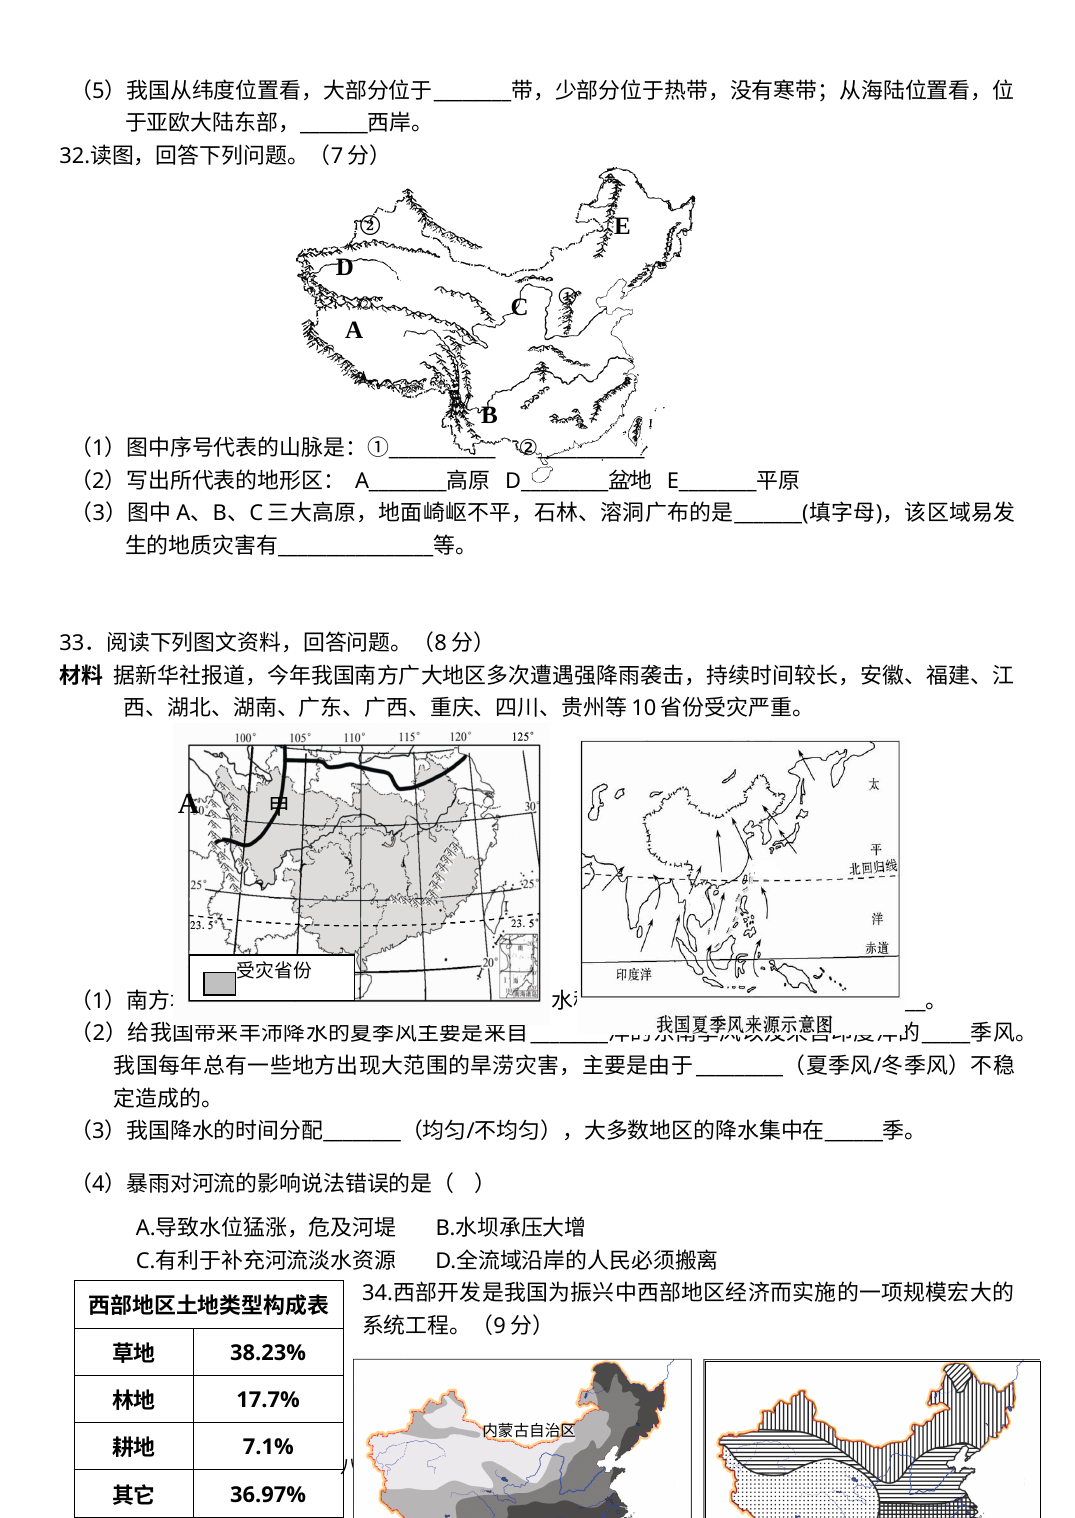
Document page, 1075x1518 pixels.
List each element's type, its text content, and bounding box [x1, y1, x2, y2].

text （3）图中A、B、C三大高原，地面崎岖不平，石林、溶洞广布的是_______(填字母)，该区域易发生的地质灾害有________________等。 [70, 495, 1016, 560]
table_cell 草地 [75, 1329, 193, 1375]
text （1）图中序号代表的山脉是：①___________ ②___________ [59, 430, 1016, 463]
text 32.读图，回答下列问题。（7分） [59, 138, 1016, 170]
table_cell 林地 [75, 1376, 193, 1422]
table_cell 7.1% [194, 1423, 343, 1469]
table_cell 38.23% [194, 1329, 343, 1375]
picture [173, 723, 550, 1025]
picture [577, 737, 905, 1035]
table_cell 36.97% [194, 1470, 343, 1517]
picture [284, 170, 716, 430]
table_cell 耕地 [75, 1423, 193, 1469]
text （2）给我国带来丰沛降水的夏季风主要是来自________洋的东南季风以及来自印度洋的_____季风。我国每年总有一些地方出现大范围的旱涝灾害，主要是由于_________（夏季风/冬季风）不稳定造成的。 [70, 1015, 1016, 1113]
table_cell 其它 [75, 1470, 193, 1517]
text 材料 据新华社报道，今年我国南方广大地区多次遭遇强降雨袭击，持续时间较长，安徽、福建、江西、湖北、湖南、广东、广西、重庆、四川、贵州等10省份受灾严重。 [59, 658, 1016, 723]
table_cell 17.7% [194, 1376, 343, 1422]
text （3）我国降水的时间分配________（均匀/不均匀），大多数地区的降水集中在______季。 [70, 1113, 1016, 1145]
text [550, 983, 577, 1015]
text 34.西部开发是我国为振兴中西部地区经济而实施的一项规模宏大的系统工程。（9分） [59, 1275, 1016, 1340]
table_header 西部地区土地类型构成表 [75, 1281, 343, 1327]
text （4）暴雨对河流的影响说法错误的是（ ） [59, 1145, 1016, 1210]
text （5）我国从纬度位置看，大部分位于________带，少部分位于热带，没有寒带；从海陆位置看，位于亚欧大陆东部，_______西岸。 [70, 73, 1016, 138]
text 33．阅读下列图文资料，回答问题。（8分） [59, 625, 1016, 658]
text A.导致水位猛涨，危及河堤 B.水坝承压大增 [59, 1210, 1016, 1243]
text （2）写出所代表的地形区： A________高原 D_________盆地 E________平原 [59, 463, 1016, 495]
text C.有利于补充河流淡水资源 D.全流域沿岸的人民必须搬离 [59, 1243, 1016, 1275]
